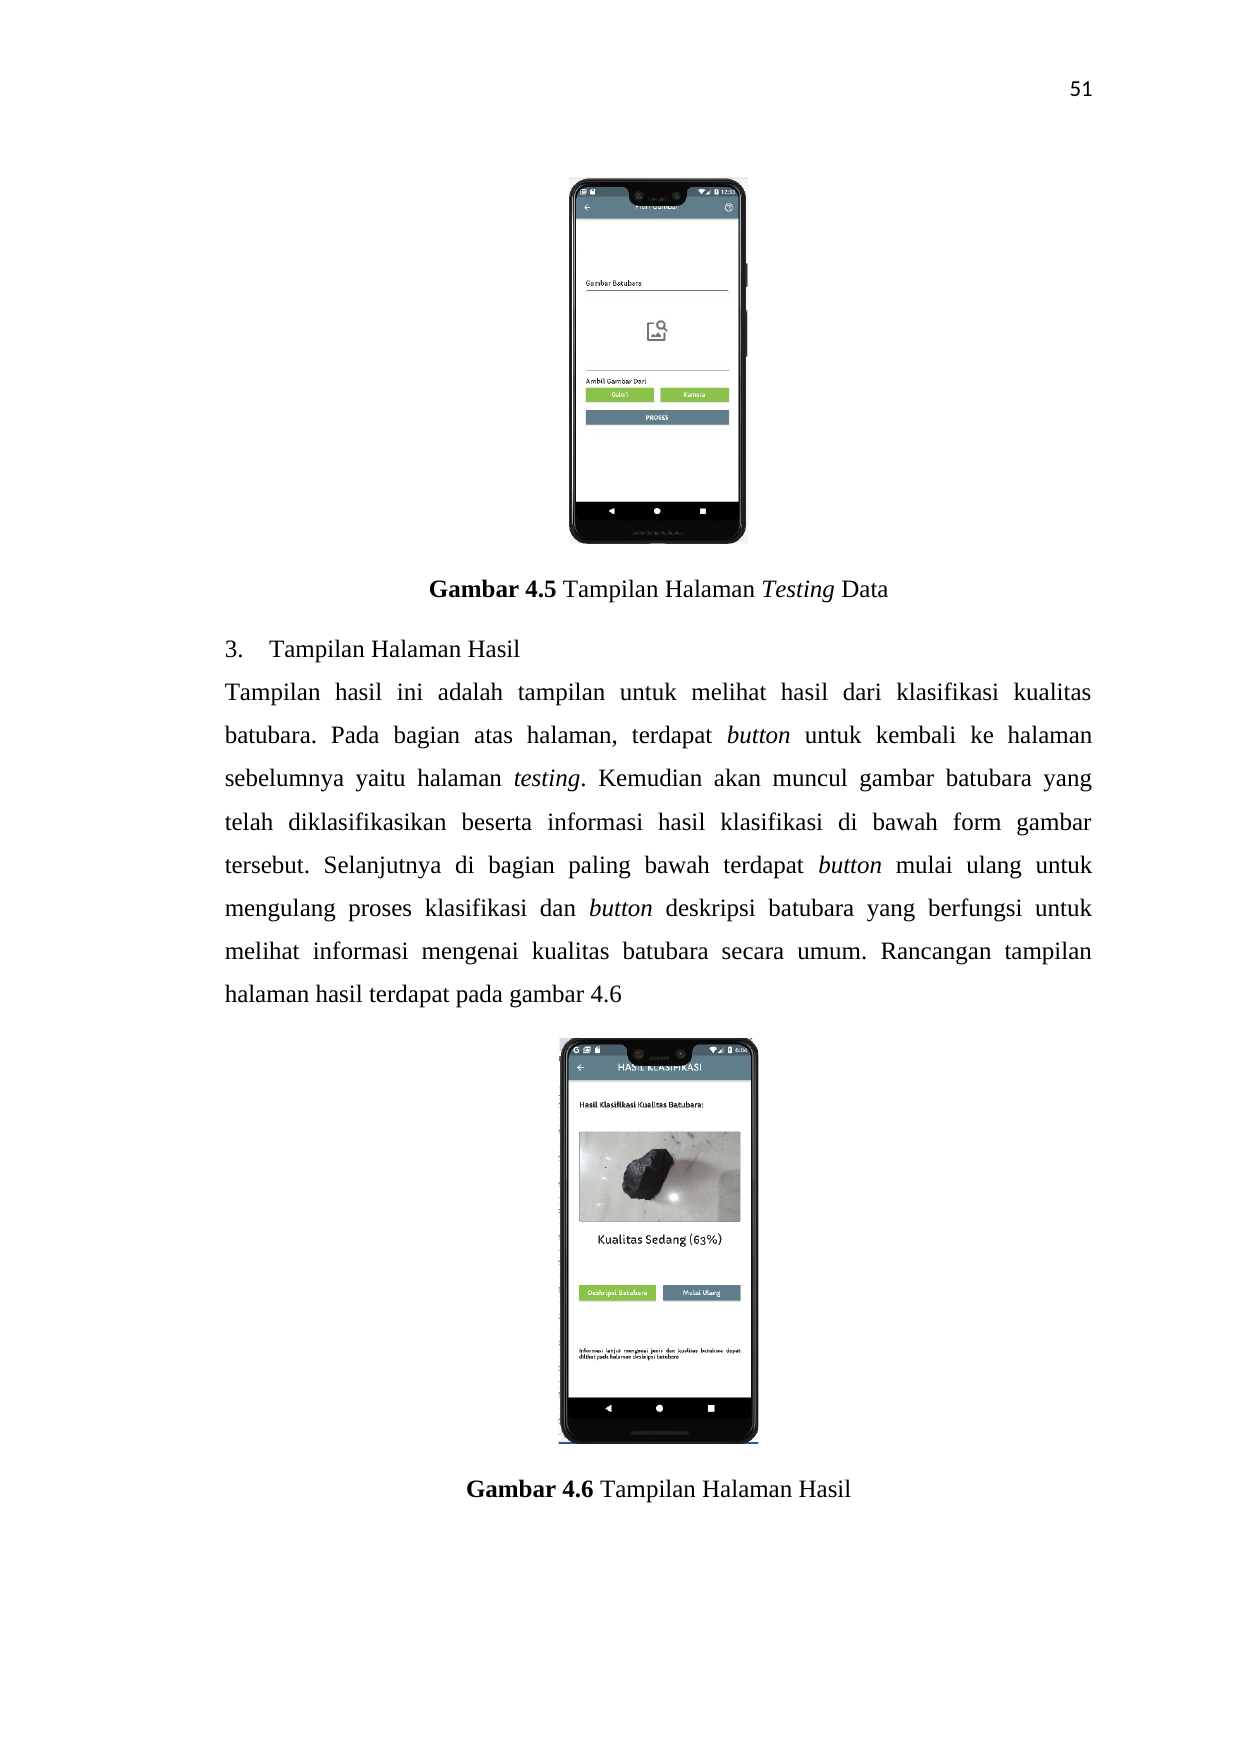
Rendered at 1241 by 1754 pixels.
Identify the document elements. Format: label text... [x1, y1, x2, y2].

picture [558, 1038, 759, 1444]
text Tampilan hasil ini adalah tampilan untuk melihat hasil dari klasifikasi kualitas batubara. Pada bagian atas halaman, terdapat button untuk kembali ke halaman sebelumnya yaitu halaman testing. Kemudian akan muncul gambar batubara yang telah diklasifikasikan beserta informasi hasil klasifikasi di bawah form gambar tersebut. Selanjutnya di bagian paling bawah terdapat button mulai ulang untuk mengulang proses klasifikasi dan button deskripsi batubara yang berfungsi untuk melihat informasi mengenai kualitas batubara secara umum. Rancangan tampilan halaman hasil terdapat pada gambar 4.6 [224, 677, 1092, 1008]
picture [568, 177, 749, 544]
text Gambar 4.6 Tampilan Halaman Hasil [224, 1474, 1092, 1503]
text Gambar 4.5 Tampilan Halaman Testing Data [224, 574, 1092, 603]
list Tampilan Halaman Hasil [224, 634, 1092, 663]
